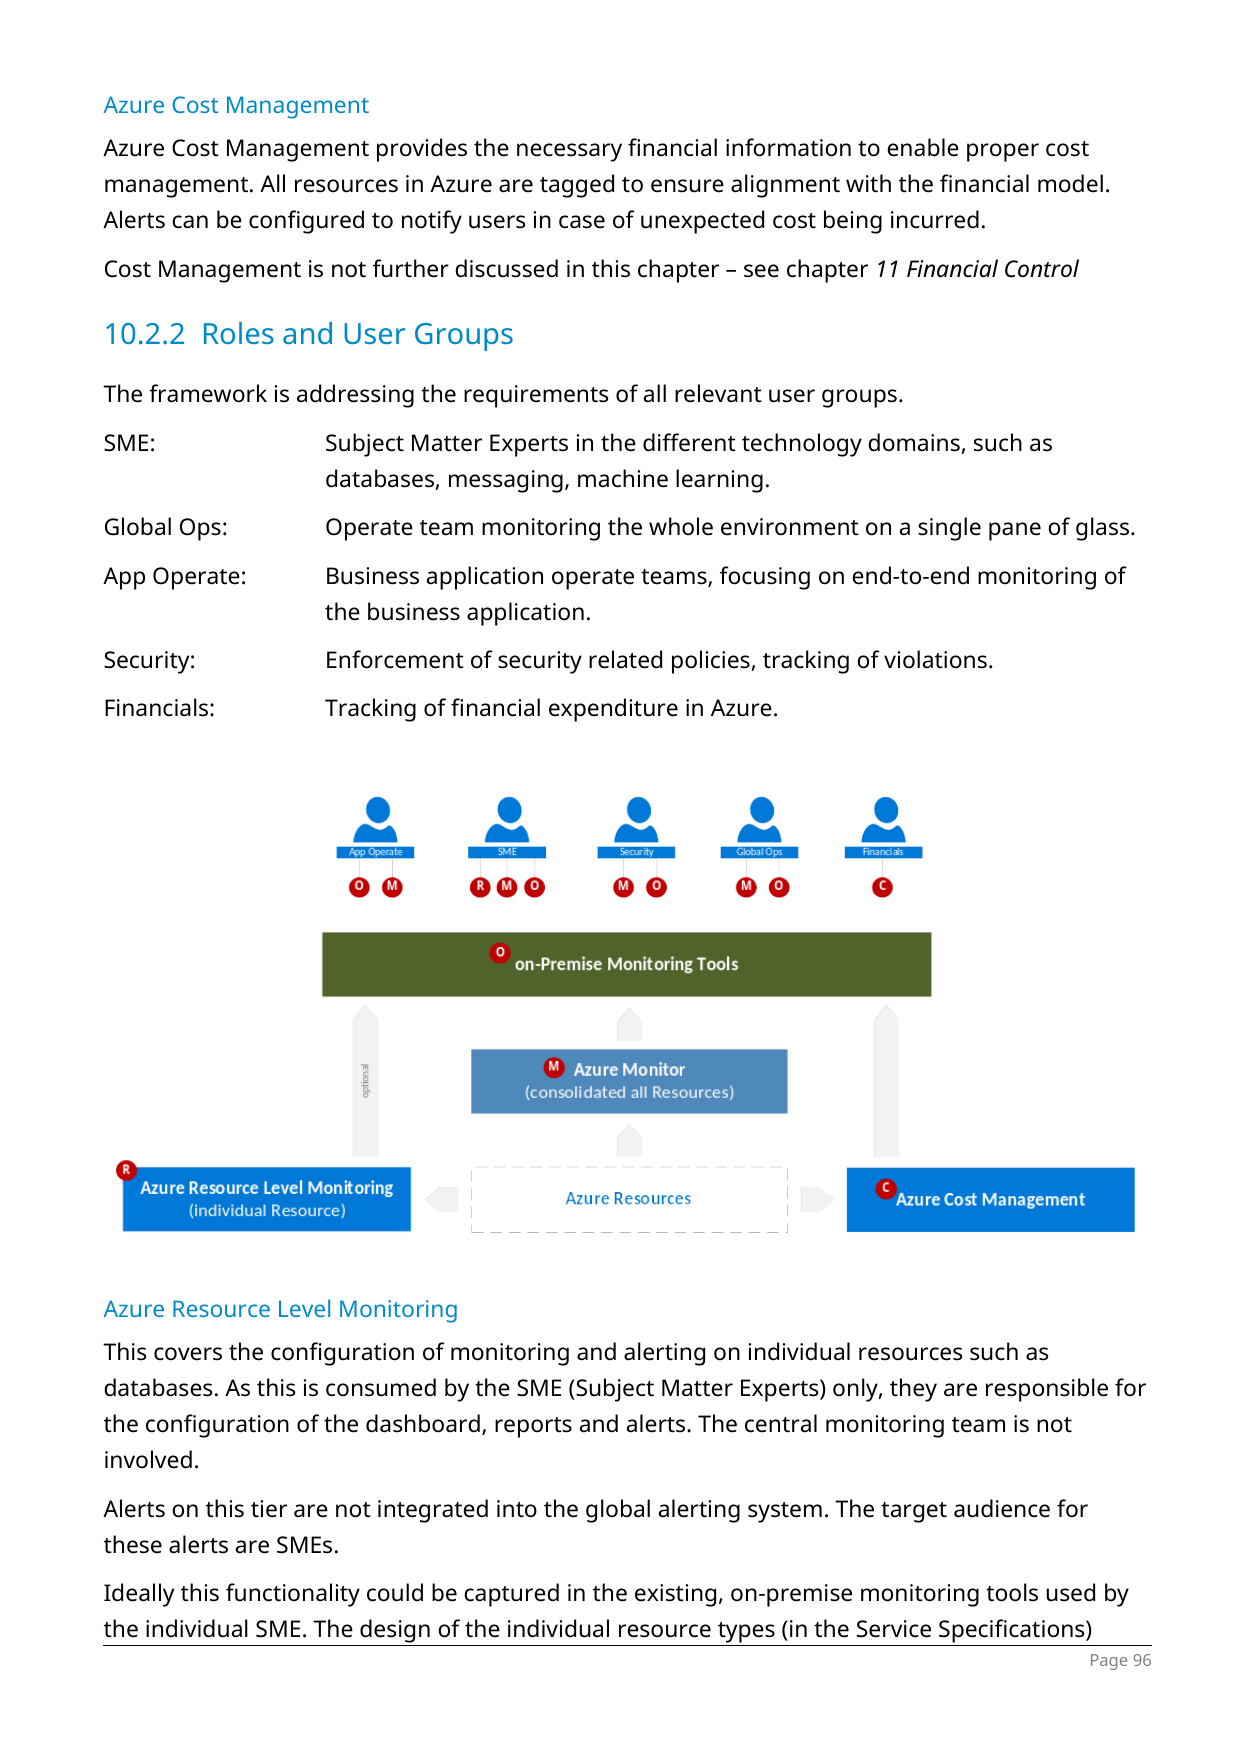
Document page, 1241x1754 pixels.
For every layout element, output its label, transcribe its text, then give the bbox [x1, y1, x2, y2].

subtitle Azure Cost Management [103, 89, 1152, 120]
text Azure Cost Management provides the necessary financial information to enable proper cost management. All resources in Azure are tagged to ensure alignment with the financial model. Alerts can be configured to notify users in case of unexpected cost being incurred. [103, 132, 1152, 236]
text Alerts on this tier are not integrated into the global alerting system. The target audience for these alerts are SMEs. [103, 1493, 1152, 1560]
text Financials: Tracking of financial expenditure in Azure. [103, 692, 1152, 759]
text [103, 1577, 1152, 1644]
text Security: Enforcement of security related policies, tracking of violations. [103, 644, 1152, 675]
subtitle Roles and User Groups [103, 314, 1152, 353]
text Cost Management is not further discussed in this chapter – see chapter 11 Financial Control [103, 253, 1152, 284]
subtitle Azure Resource Level Monitoring [103, 1293, 1152, 1324]
text This covers the configuration of monitoring and alerting on individual resources such as databases. As this is consumed by the SME (Subject Matter Experts) only, they are responsible for the configuration of the dashboard, reports and alerts. The central monitoring team is not involved. [103, 1336, 1152, 1475]
text App Operate: Business application operate teams, focusing on end-to-end monitoring of the business application. [103, 559, 1152, 627]
text SME: Subject Matter Experts in the different technology domains, such as databases, messaging, machine learning. [103, 427, 1152, 494]
text Global Ops: Operate team monitoring the whole environment on a single pane of glass. [103, 511, 1152, 542]
text The framework is addressing the requirements of all relevant user groups. [103, 378, 1152, 409]
